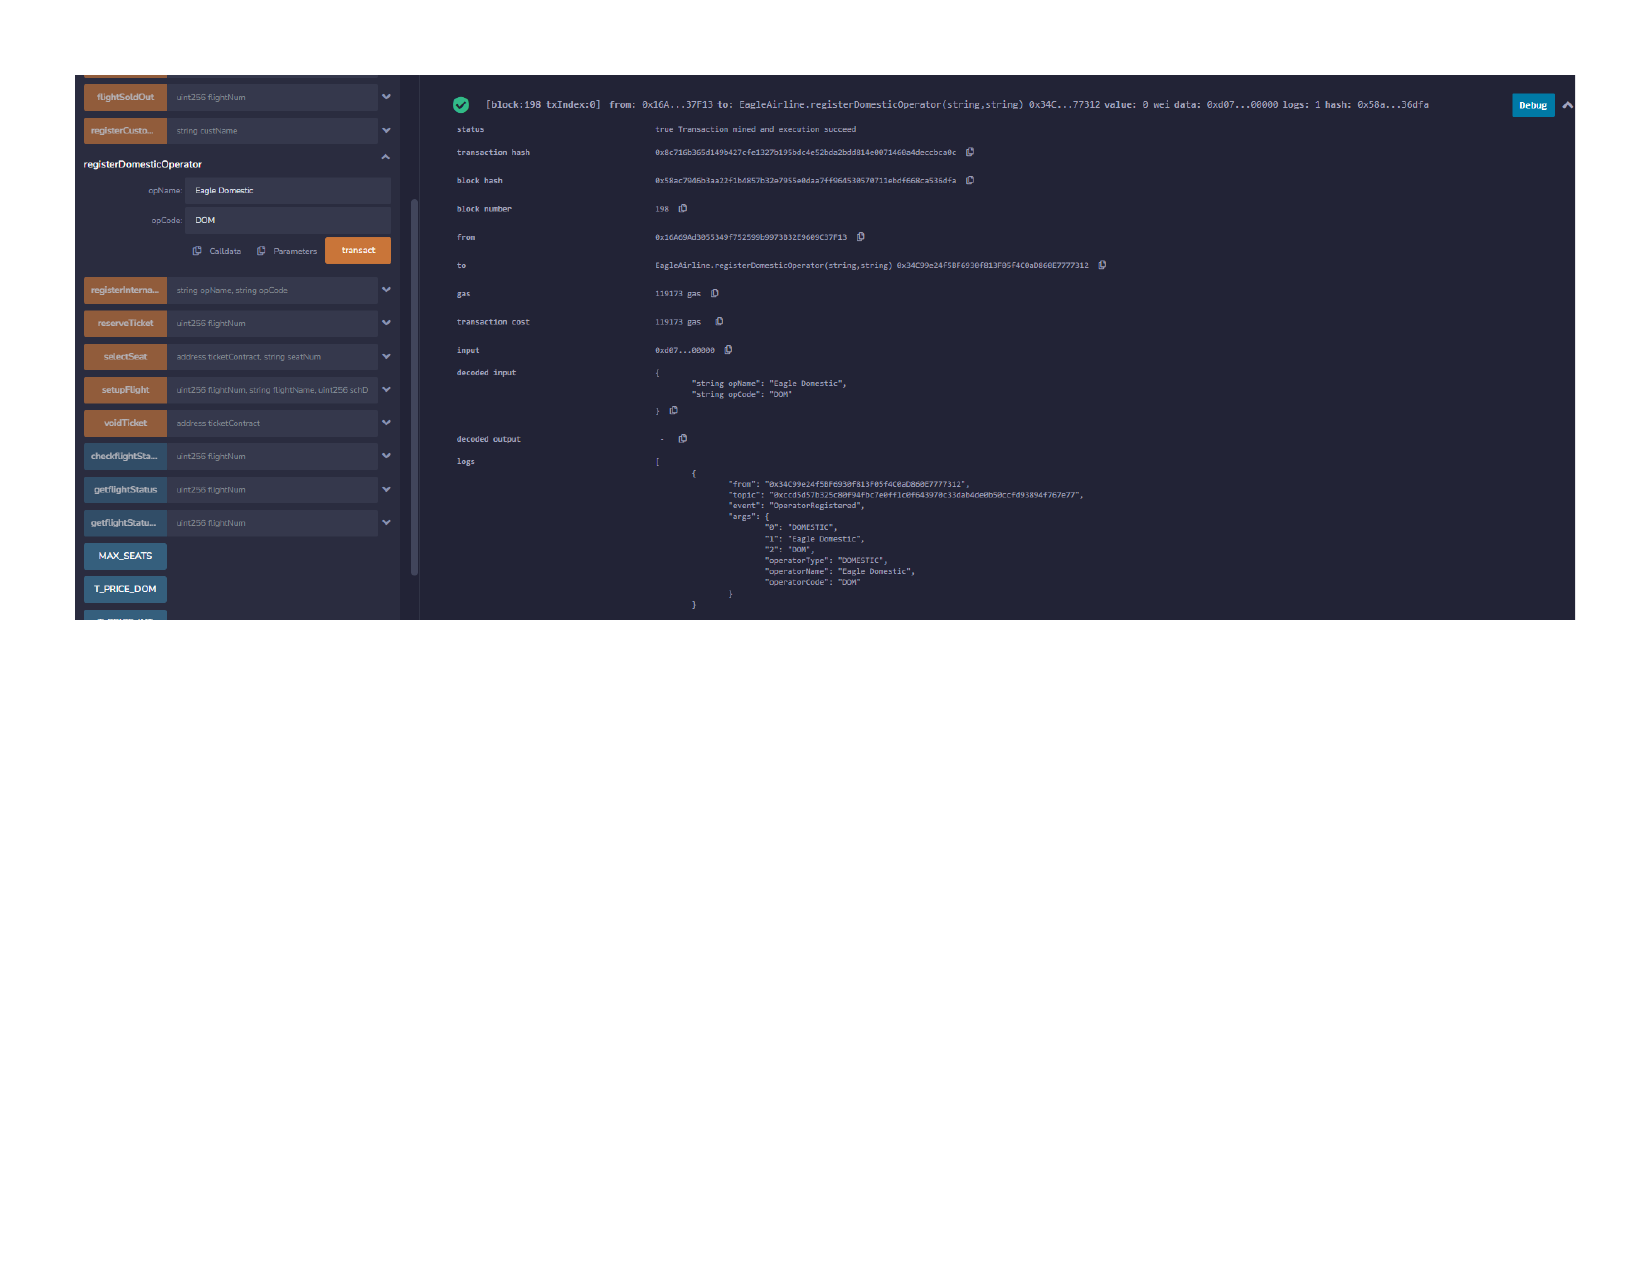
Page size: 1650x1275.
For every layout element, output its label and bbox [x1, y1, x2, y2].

picture [75, 75, 1575, 620]
